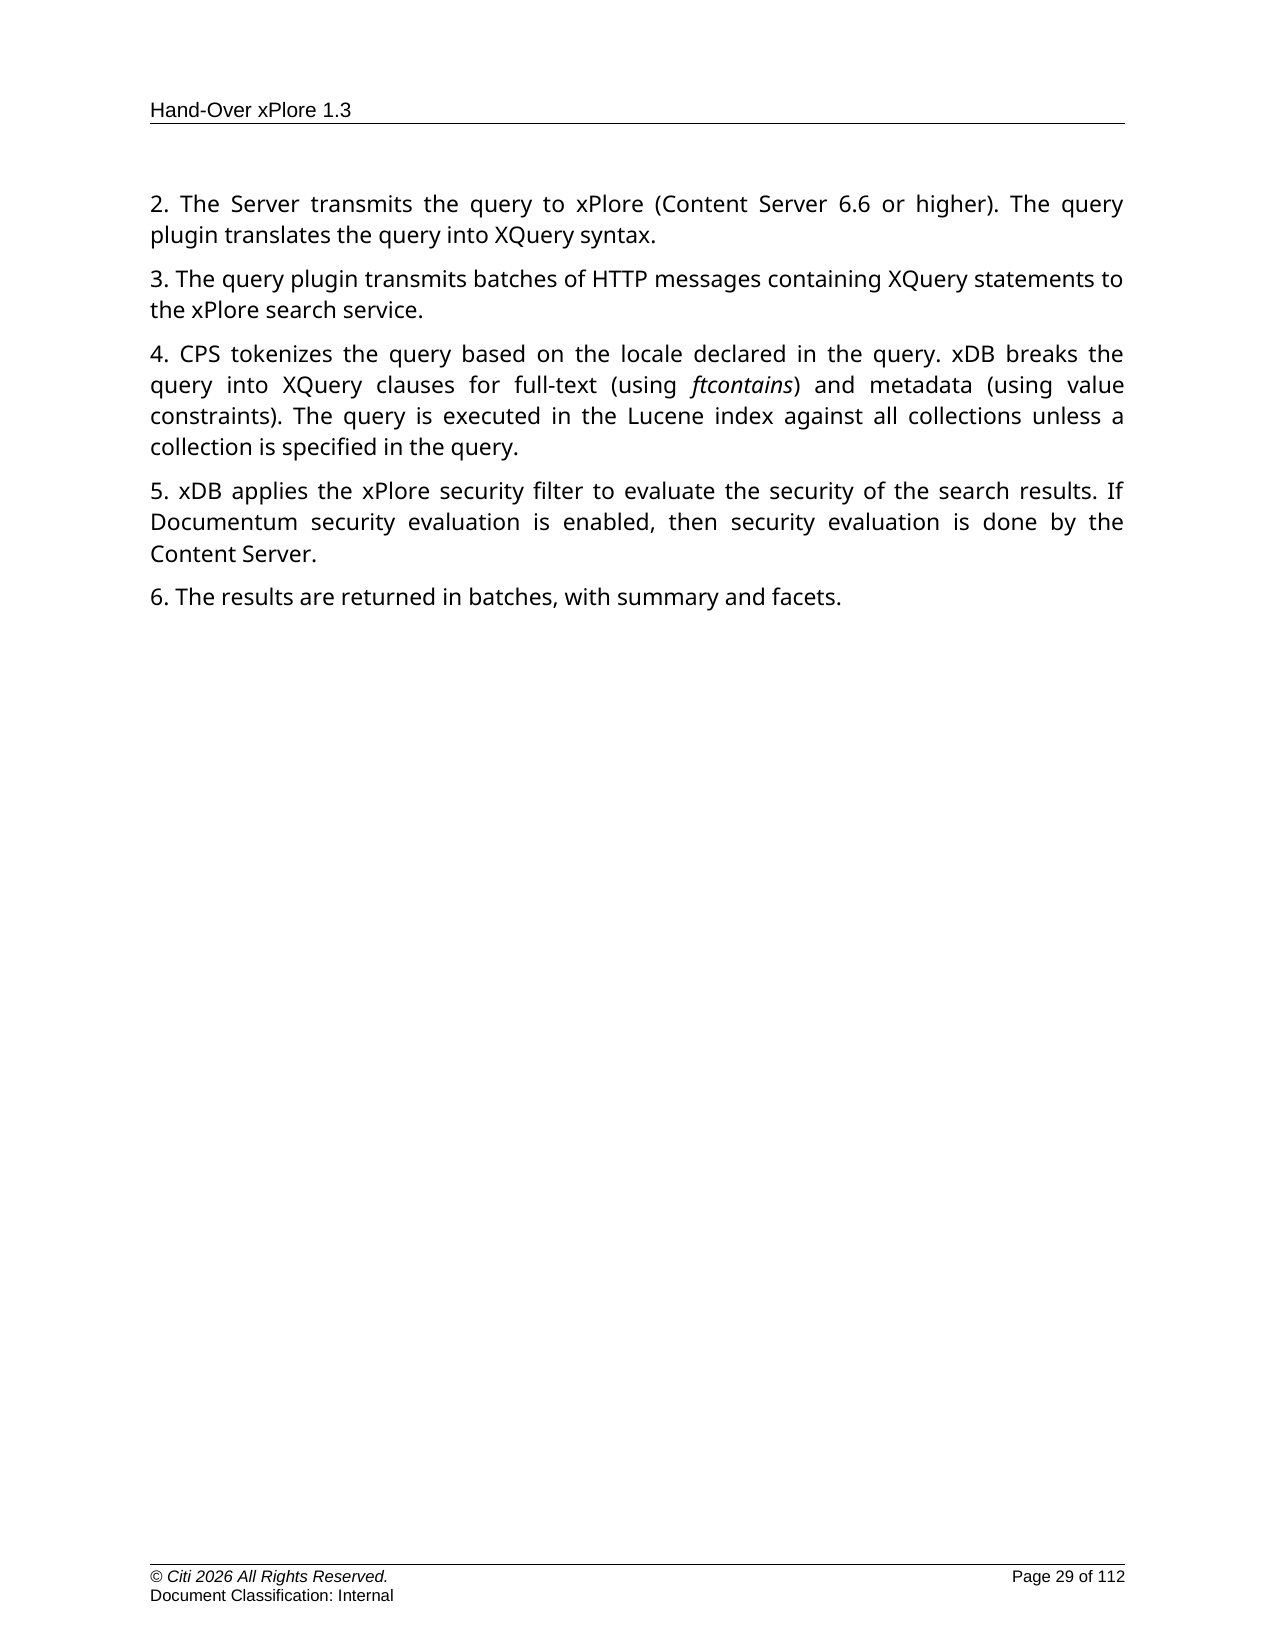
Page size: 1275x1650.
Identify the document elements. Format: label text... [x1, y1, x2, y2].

text 2. The Server transmits the query to xPlore (Content Server 6.6 or higher). The query plugin translates the query into XQuery syntax. [150, 187, 1125, 250]
text 6. The results are returned in batches, with summary and facets. [150, 581, 1125, 612]
text 5. xDB applies the xPlore security filter to evaluate the security of the search results. If Documentum security evaluation is enabled, then security evaluation is done by the Content Server. [150, 475, 1125, 569]
text 4. CPS tokenizes the query based on the locale declared in the query. xDB breaks the query into XQuery clauses for full-text (using ftcontains) and metadata (using value constraints). The query is executed in the Lucene index against all collections unless a collection is specified in the query. [150, 337, 1125, 462]
text 3. The query plugin transmits batches of HTTP messages containing XQuery statements to the xPlore search service. [150, 262, 1125, 325]
